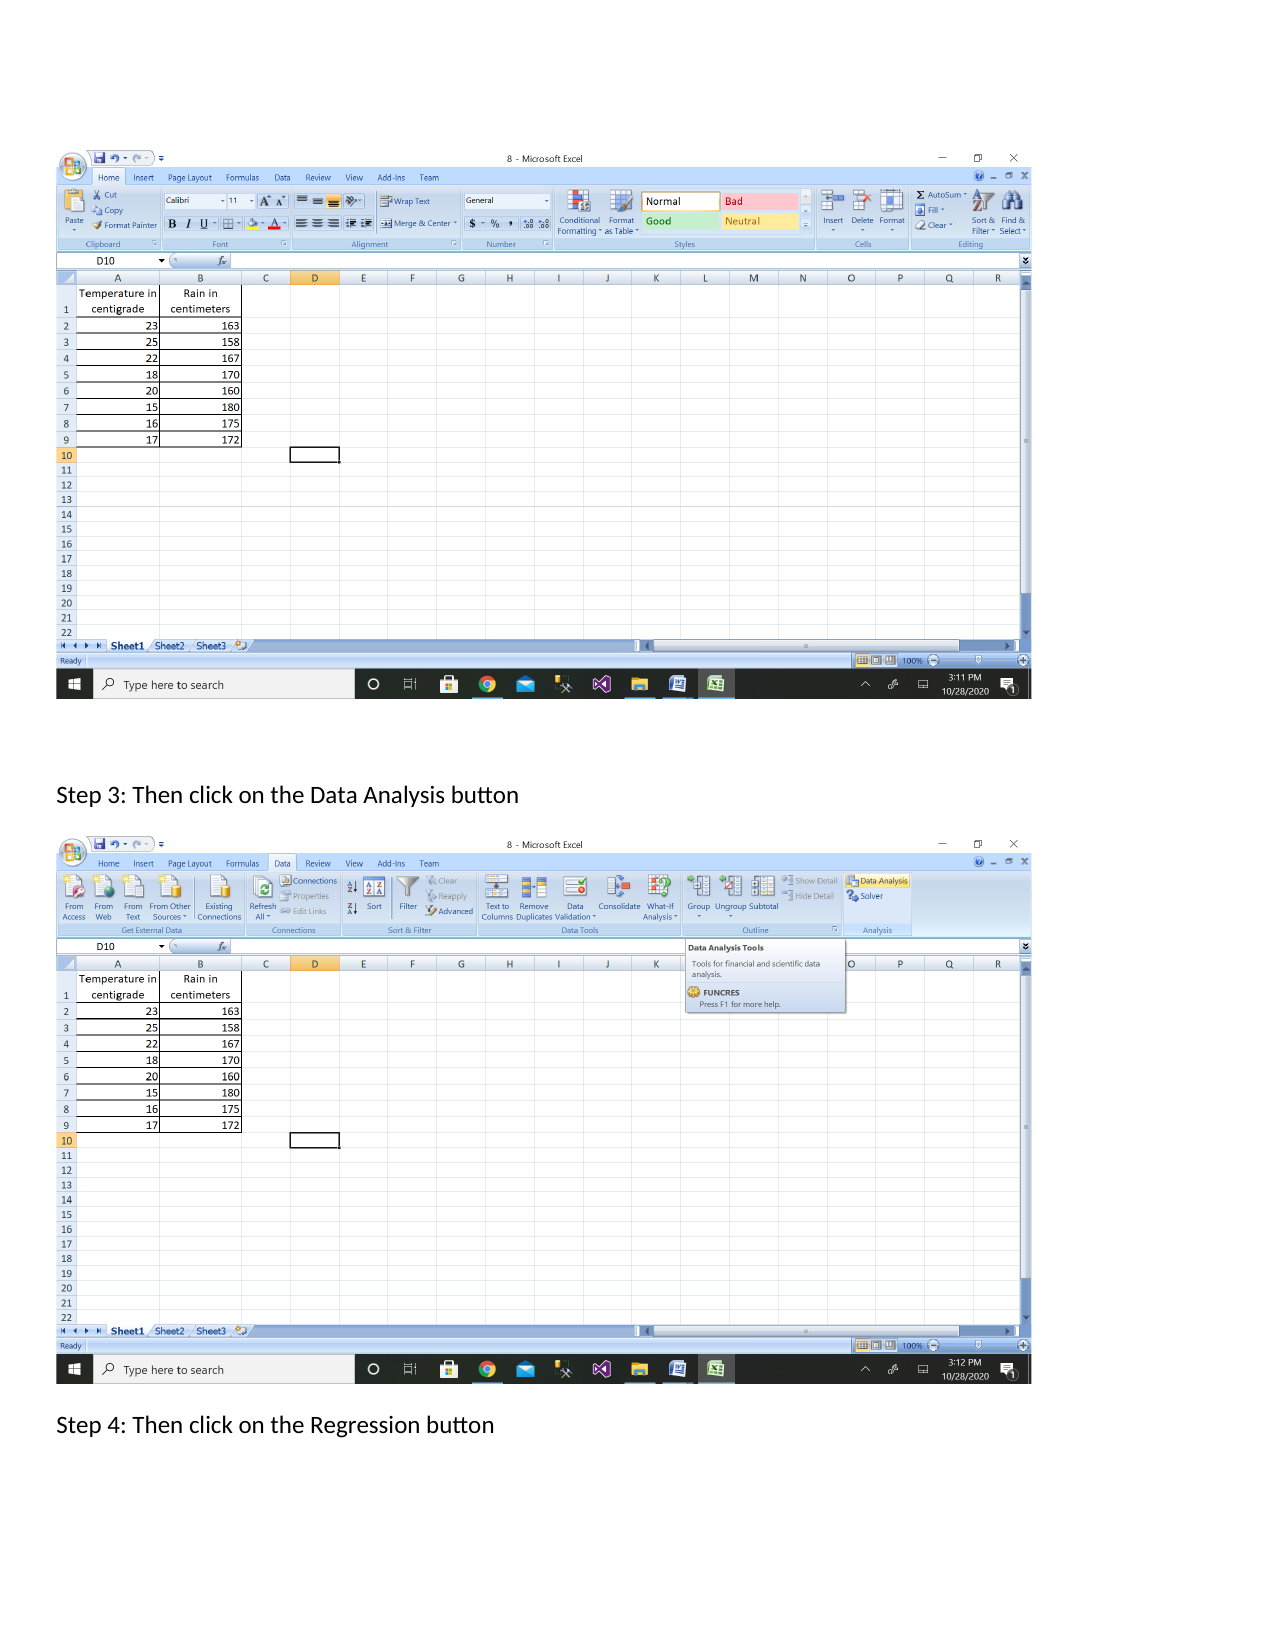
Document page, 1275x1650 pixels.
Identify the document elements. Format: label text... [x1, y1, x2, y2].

picture [56, 835, 1032, 1384]
picture [56, 150, 1032, 699]
text Step 4: Then click on the Regression button [56, 1409, 1219, 1439]
text Step 3: Then click on the Data Analysis button [56, 779, 1219, 810]
